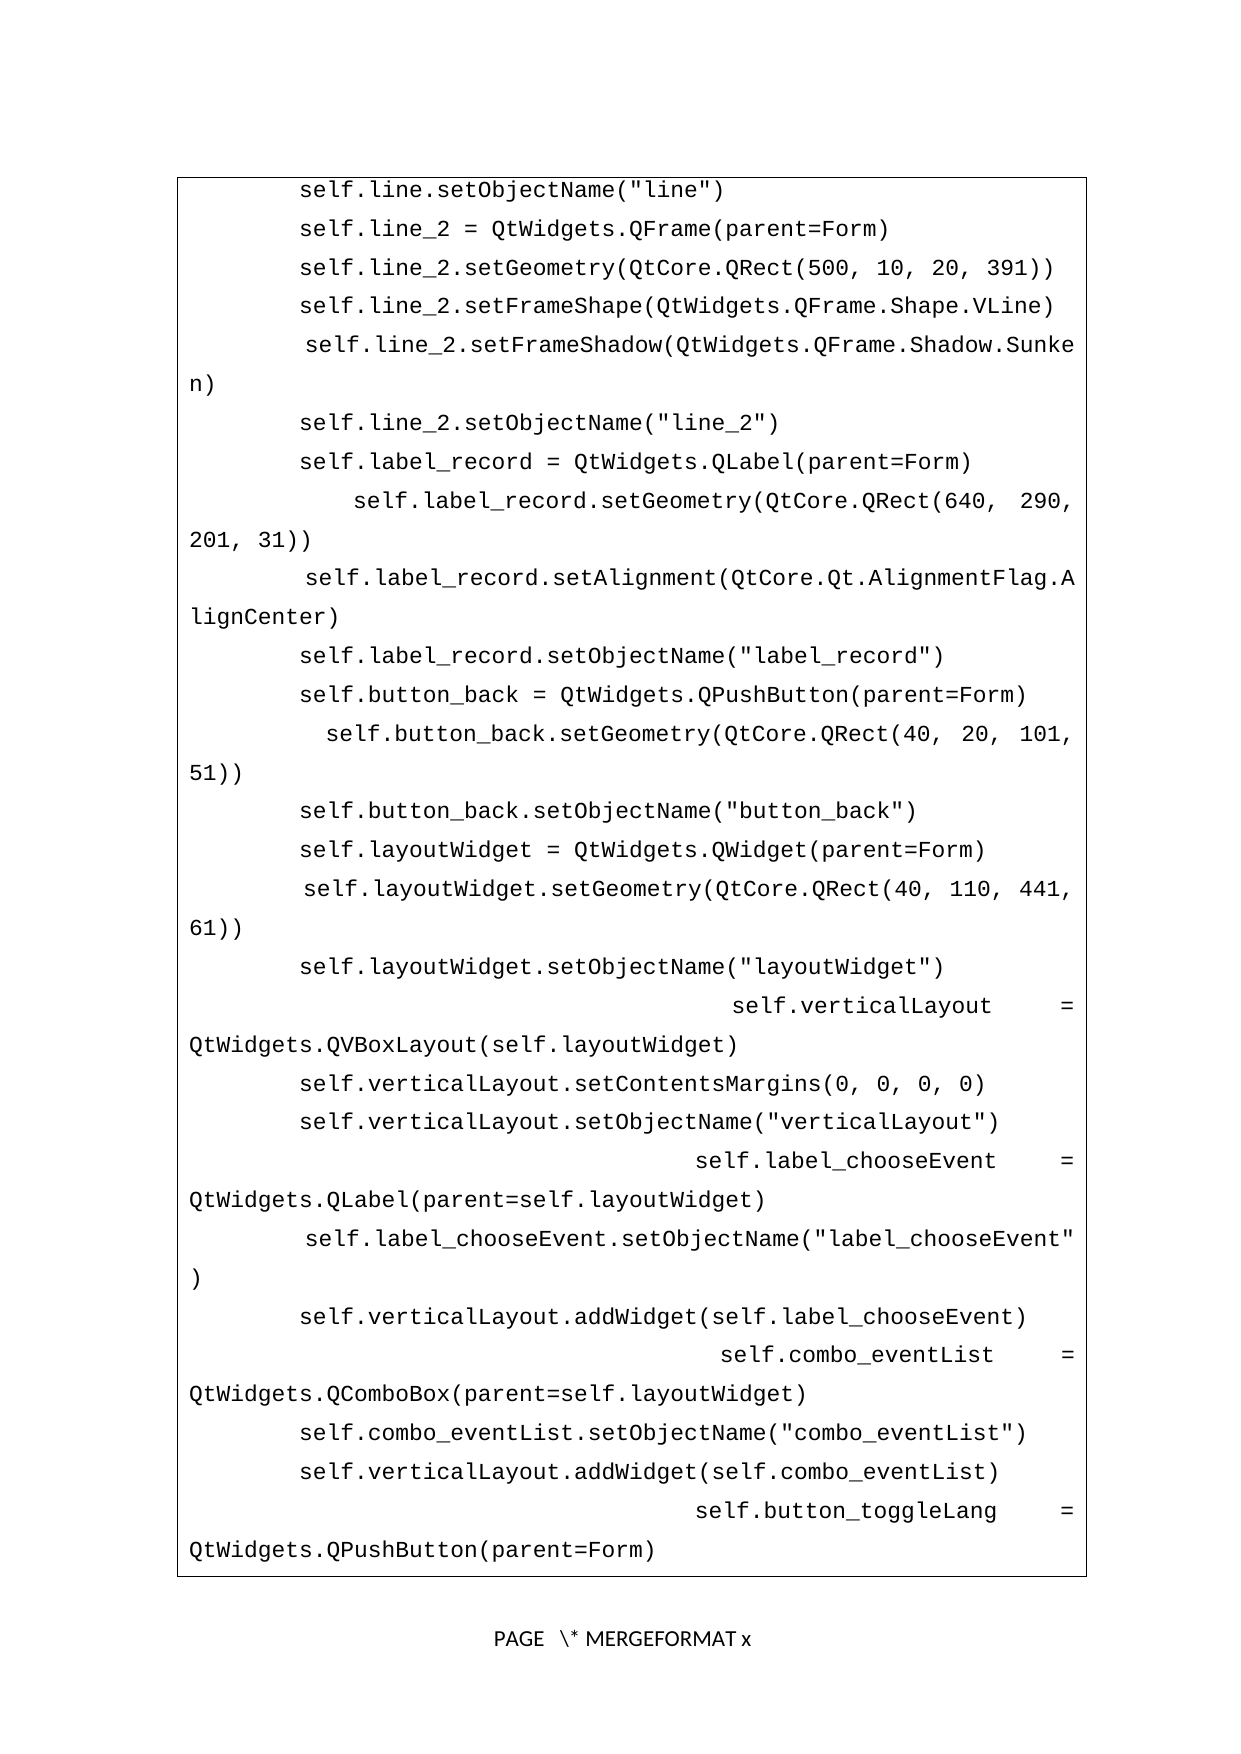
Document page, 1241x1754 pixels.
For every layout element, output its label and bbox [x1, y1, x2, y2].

table_header [178, 178, 1086, 1576]
